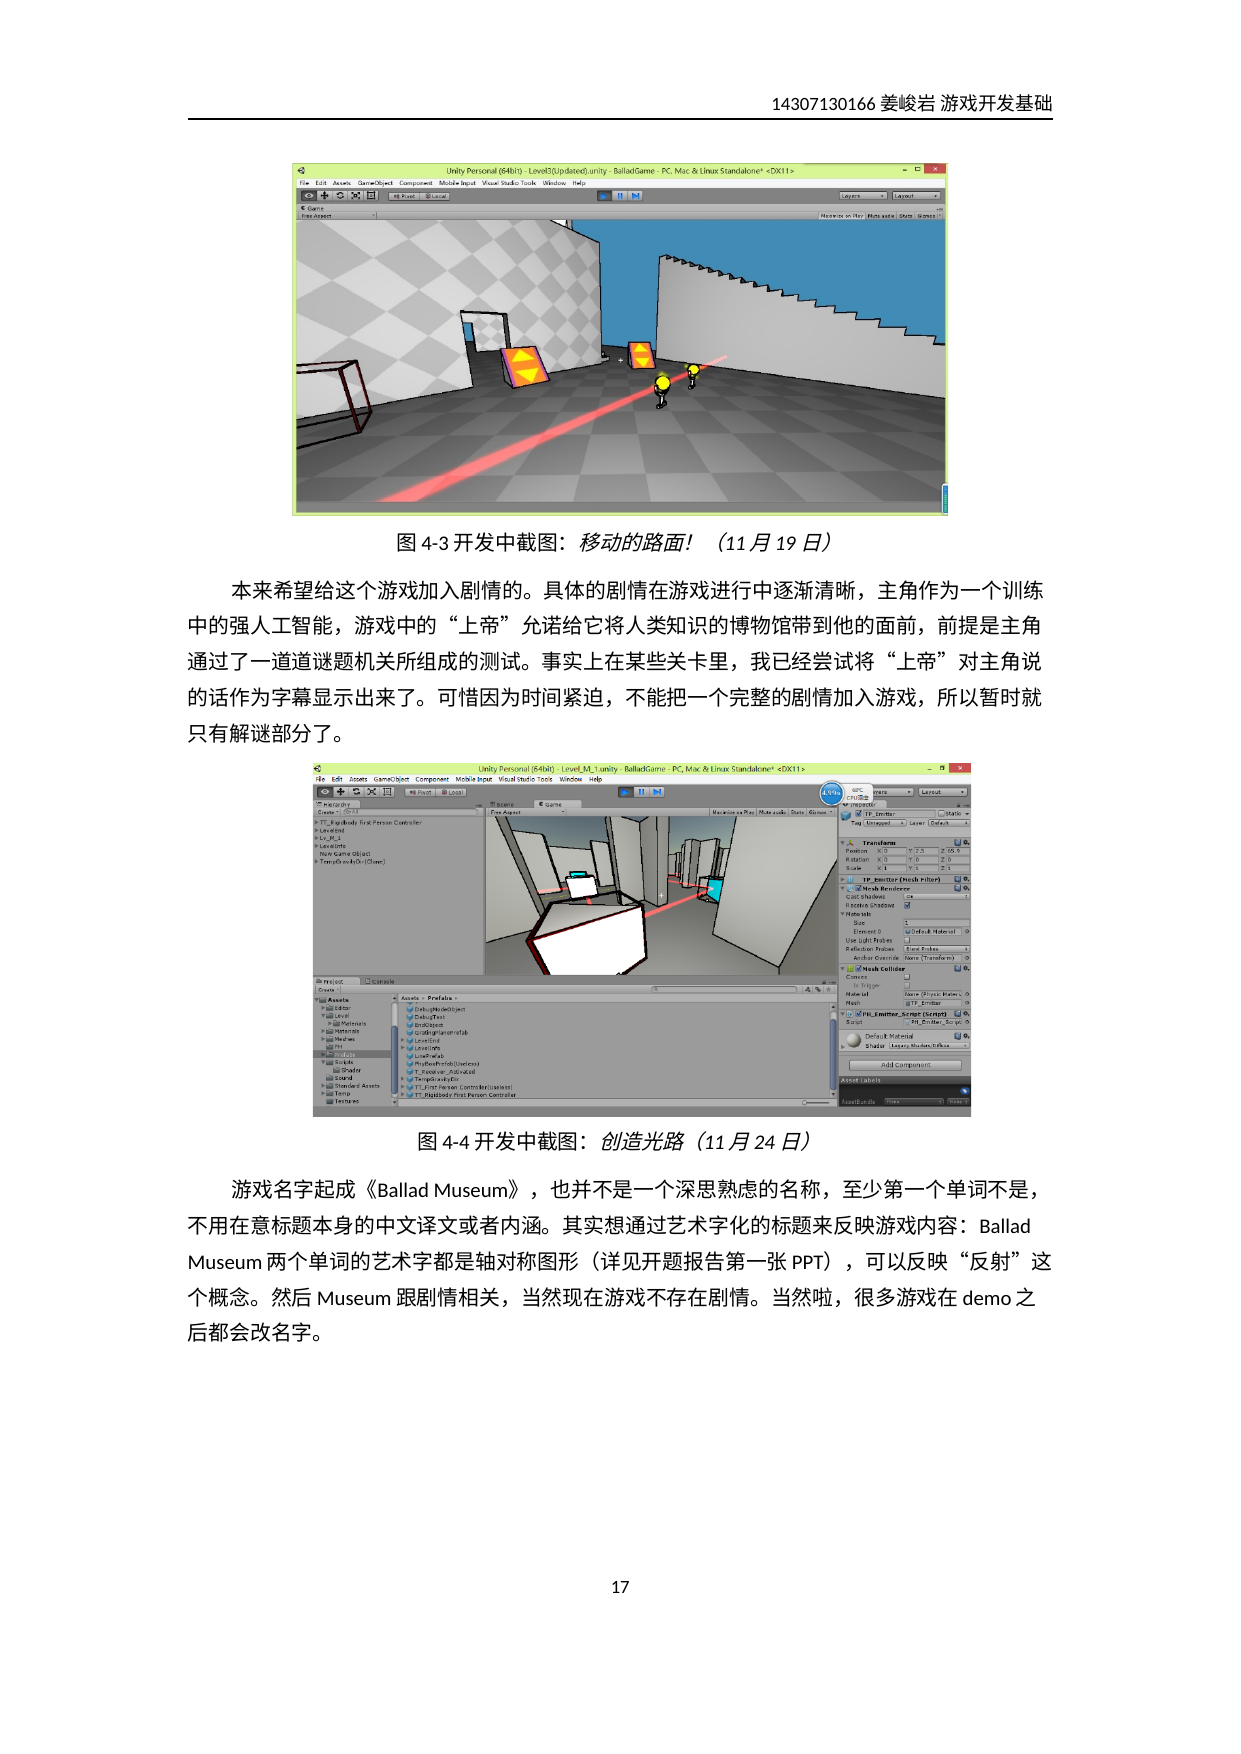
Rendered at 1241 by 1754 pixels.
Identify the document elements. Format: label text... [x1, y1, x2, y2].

picture [312, 763, 972, 1117]
picture [292, 163, 949, 516]
text 本来希望给这个游戏加入剧情的。具体的剧情在游戏进行中逐渐清晰，主角作为一个训练中的强人工智能，游戏中的“上帝”允诺给它将人类知识的博物馆带到他的面前，前提是主角通过了一道道谜题机关所组成的测试。事实上在某些关卡里，我已经尝试将“上帝”对主角说的话作为字幕显示出来了。可惜因为时间紧迫，不能把一个完整的剧情加入游戏，所以暂时就只有解谜部分了。 [187, 573, 1053, 748]
text 游戏名字起成《Ballad Museum》，也并不是一个深思熟虑的名称，至少第一个单词不是，不用在意标题本身的中文译文或者内涵。其实想通过艺术字化的标题来反映游戏内容：Ballad Museum两个单词的艺术字都是轴对称图形（详见开题报告第一张PPT），可以反映“反射”这个概念。然后Museum跟剧情相关，当然现在游戏不存在剧情。当然啦，很多游戏在demo之后都会改名字。 [187, 1172, 1053, 1348]
